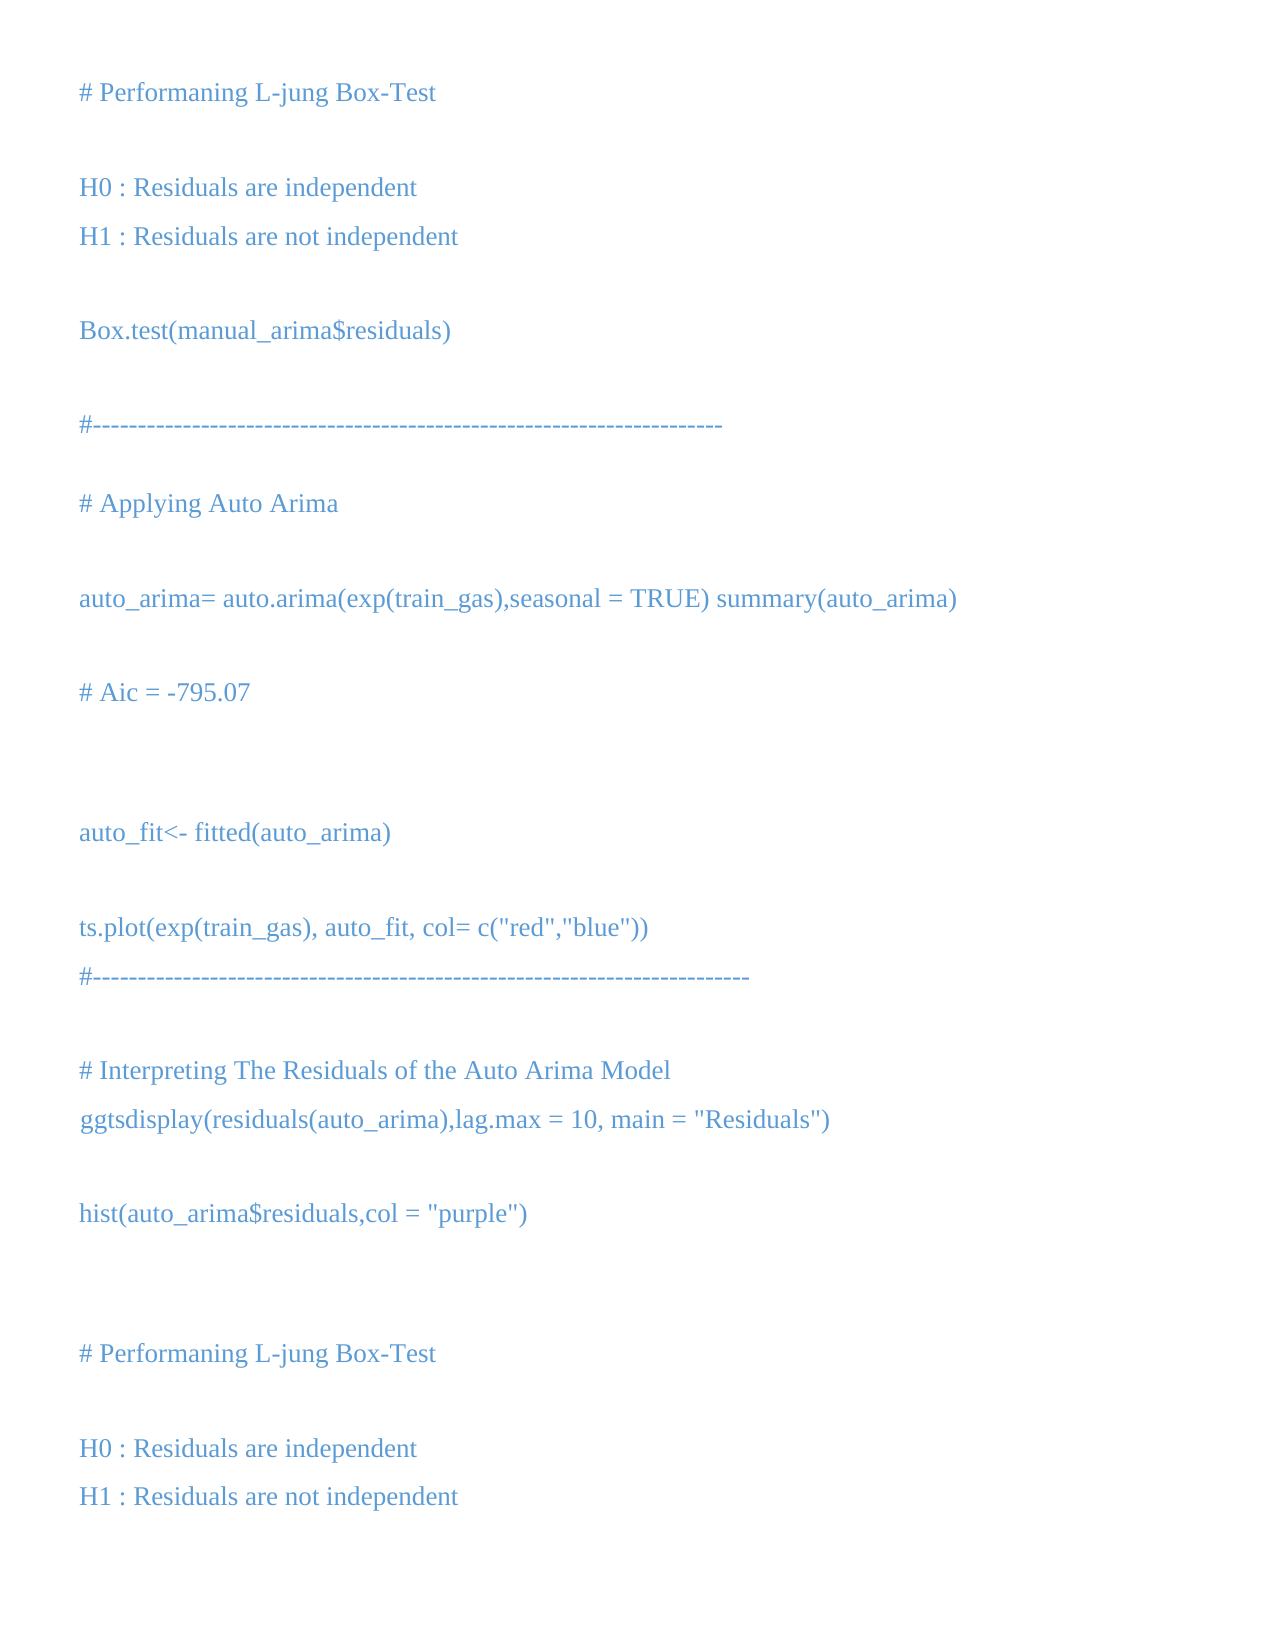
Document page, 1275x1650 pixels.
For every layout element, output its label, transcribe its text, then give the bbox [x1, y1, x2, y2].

text #------------------------------------------------------------------------- [79, 960, 970, 991]
text # Interpreting The Residuals of the Auto Arima Model ggtsdisplay(residuals(auto_arima),lag.max = 10, main = "Residuals") [79, 1054, 970, 1134]
text # Applying Auto Arima [79, 488, 970, 519]
text # Performaning L-jung Box-Test [79, 76, 970, 108]
text H1 : Residuals are not independent [79, 1481, 970, 1512]
text H0 : Residuals are independent [79, 171, 970, 202]
text hist(auto_arima$residuals,col = "purple") [79, 1197, 970, 1228]
text # Aic = -795.07 [79, 676, 970, 708]
text auto_fit<- fitted(auto_arima) [79, 817, 970, 848]
text ts.plot(exp(train_gas), auto_fit, col= c("red","blue")) [79, 911, 970, 942]
text H1 : Residuals are not independent [79, 220, 970, 251]
text # Performaning L-jung Box-Test [79, 1337, 970, 1368]
text Box.test(manual_arima$residuals) [79, 314, 970, 345]
text auto_arima= auto.arima(exp(train_gas),seasonal = TRUE) summary(auto_arima) [79, 582, 970, 613]
text H0 : Residuals are independent [79, 1432, 970, 1463]
text #---------------------------------------------------------------------- [79, 408, 970, 440]
